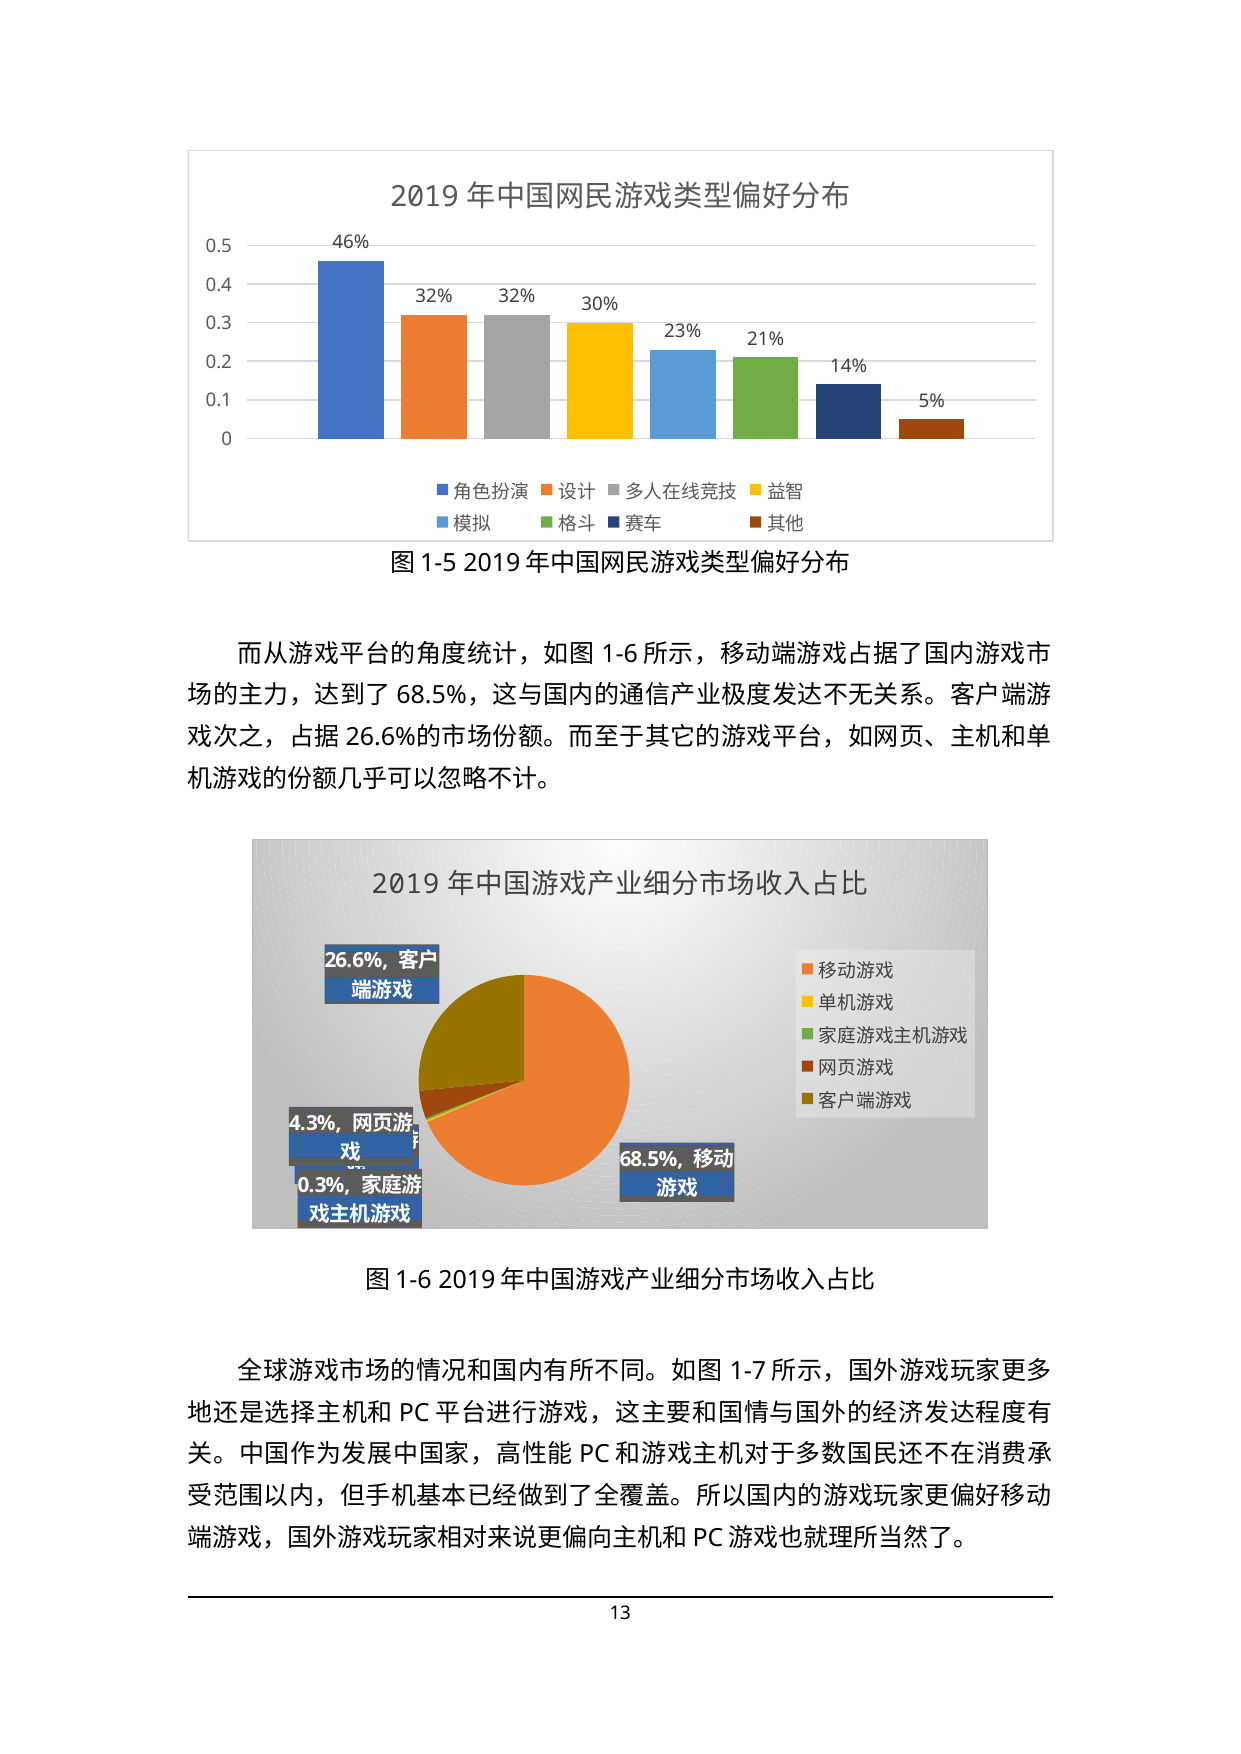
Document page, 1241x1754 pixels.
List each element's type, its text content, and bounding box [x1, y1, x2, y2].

text 图1-6 2019年中国游戏产业细分市场收入占比 [187, 1260, 1053, 1296]
text 而从游戏平台的角度统计，如图1-6所示，移动端游戏占据了国内游戏市场的主力，达到了68.5%，这与国内的通信产业极度发达不无关系。客户端游戏次之，占据26.6%的市场份额。而至于其它的游戏平台，如网页、主机和单机游戏的份额几乎可以忽略不计。 [187, 629, 1053, 795]
text 图1-5 2019年中国网民游戏类型偏好分布 [187, 542, 1053, 578]
text 全球游戏市场的情况和国内有所不同。如图1-7所示，国外游戏玩家更多地还是选择主机和PC平台进行游戏，这主要和国情与国外的经济发达程度有关。中国作为发展中国家，高性能PC和游戏主机对于多数国民还不在消费承受范围以内，但手机基本已经做到了全覆盖。所以国内的游戏玩家更偏好移动端游戏，国外游戏玩家相对来说更偏向主机和PC游戏也就理所当然了。 [187, 1346, 1053, 1554]
